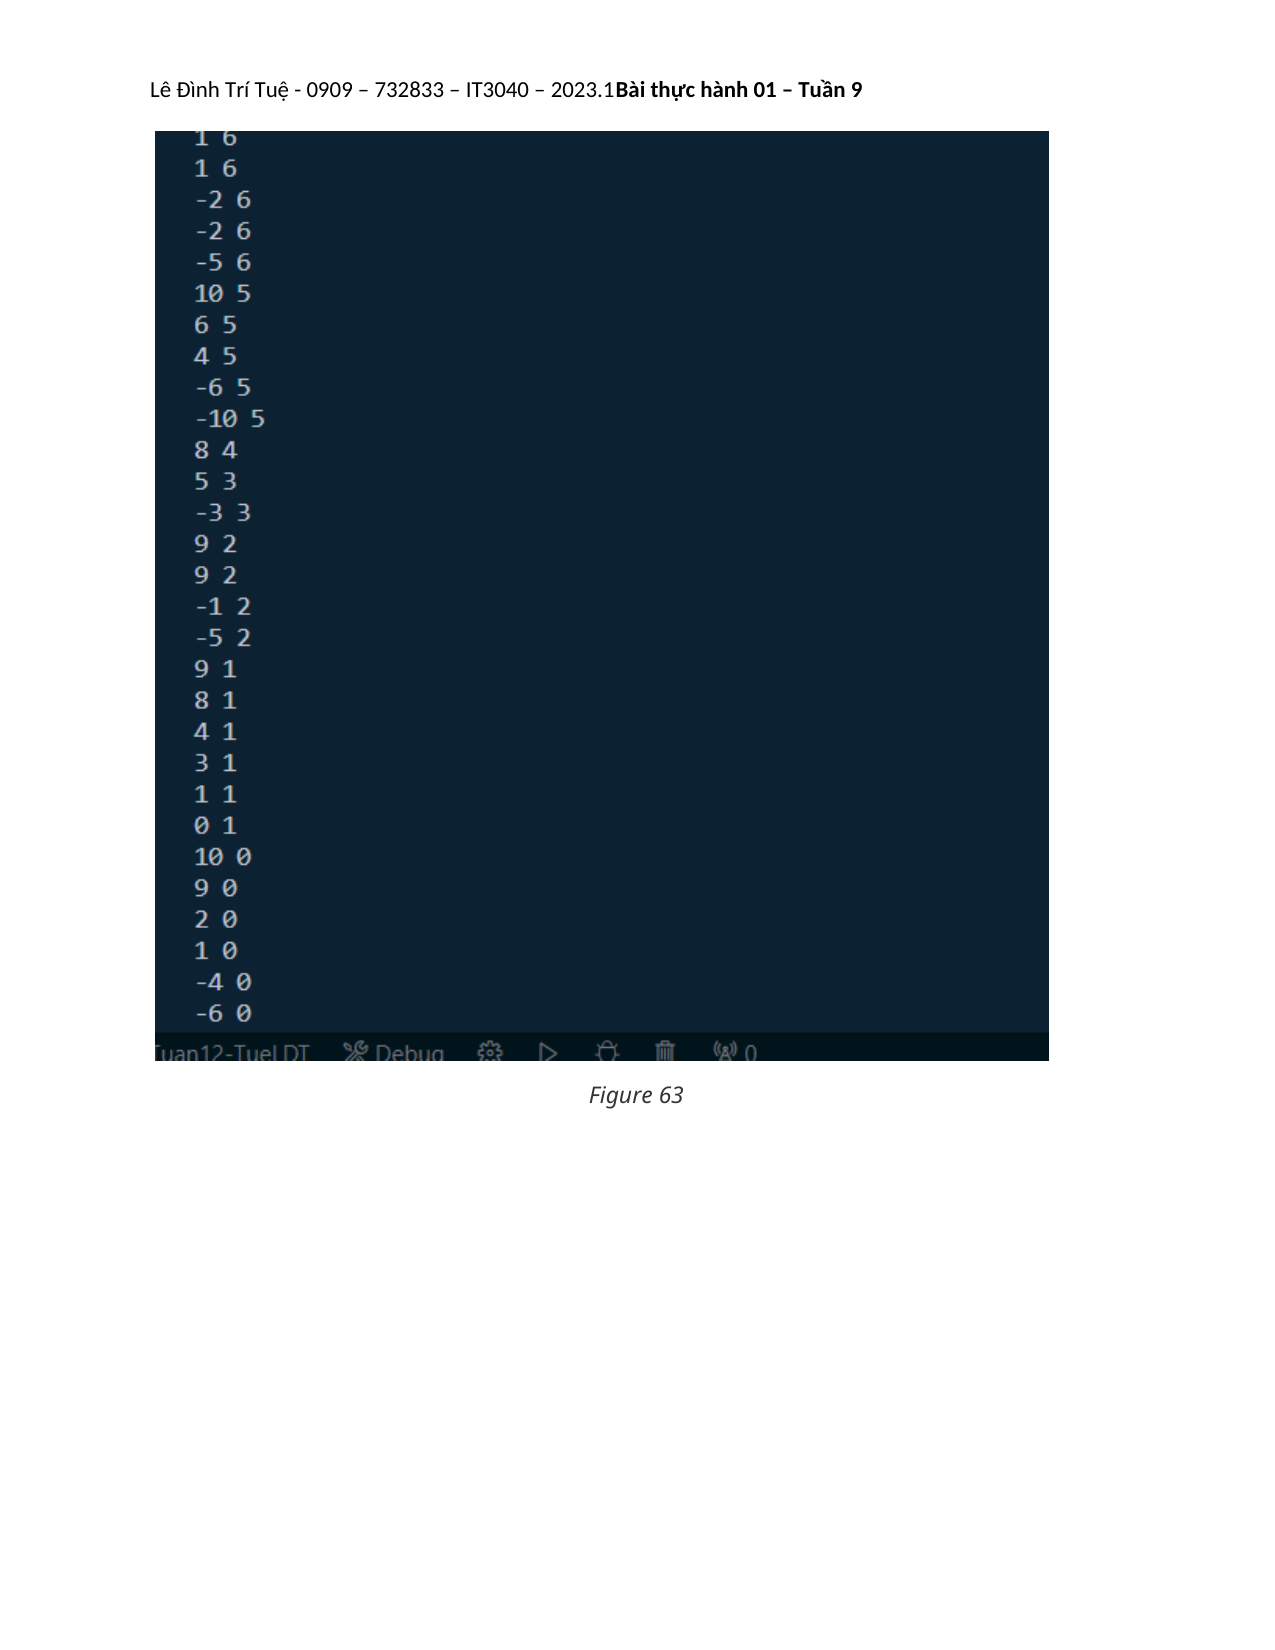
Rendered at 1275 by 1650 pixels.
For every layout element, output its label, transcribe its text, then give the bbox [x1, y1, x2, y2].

picture [155, 131, 1049, 1061]
